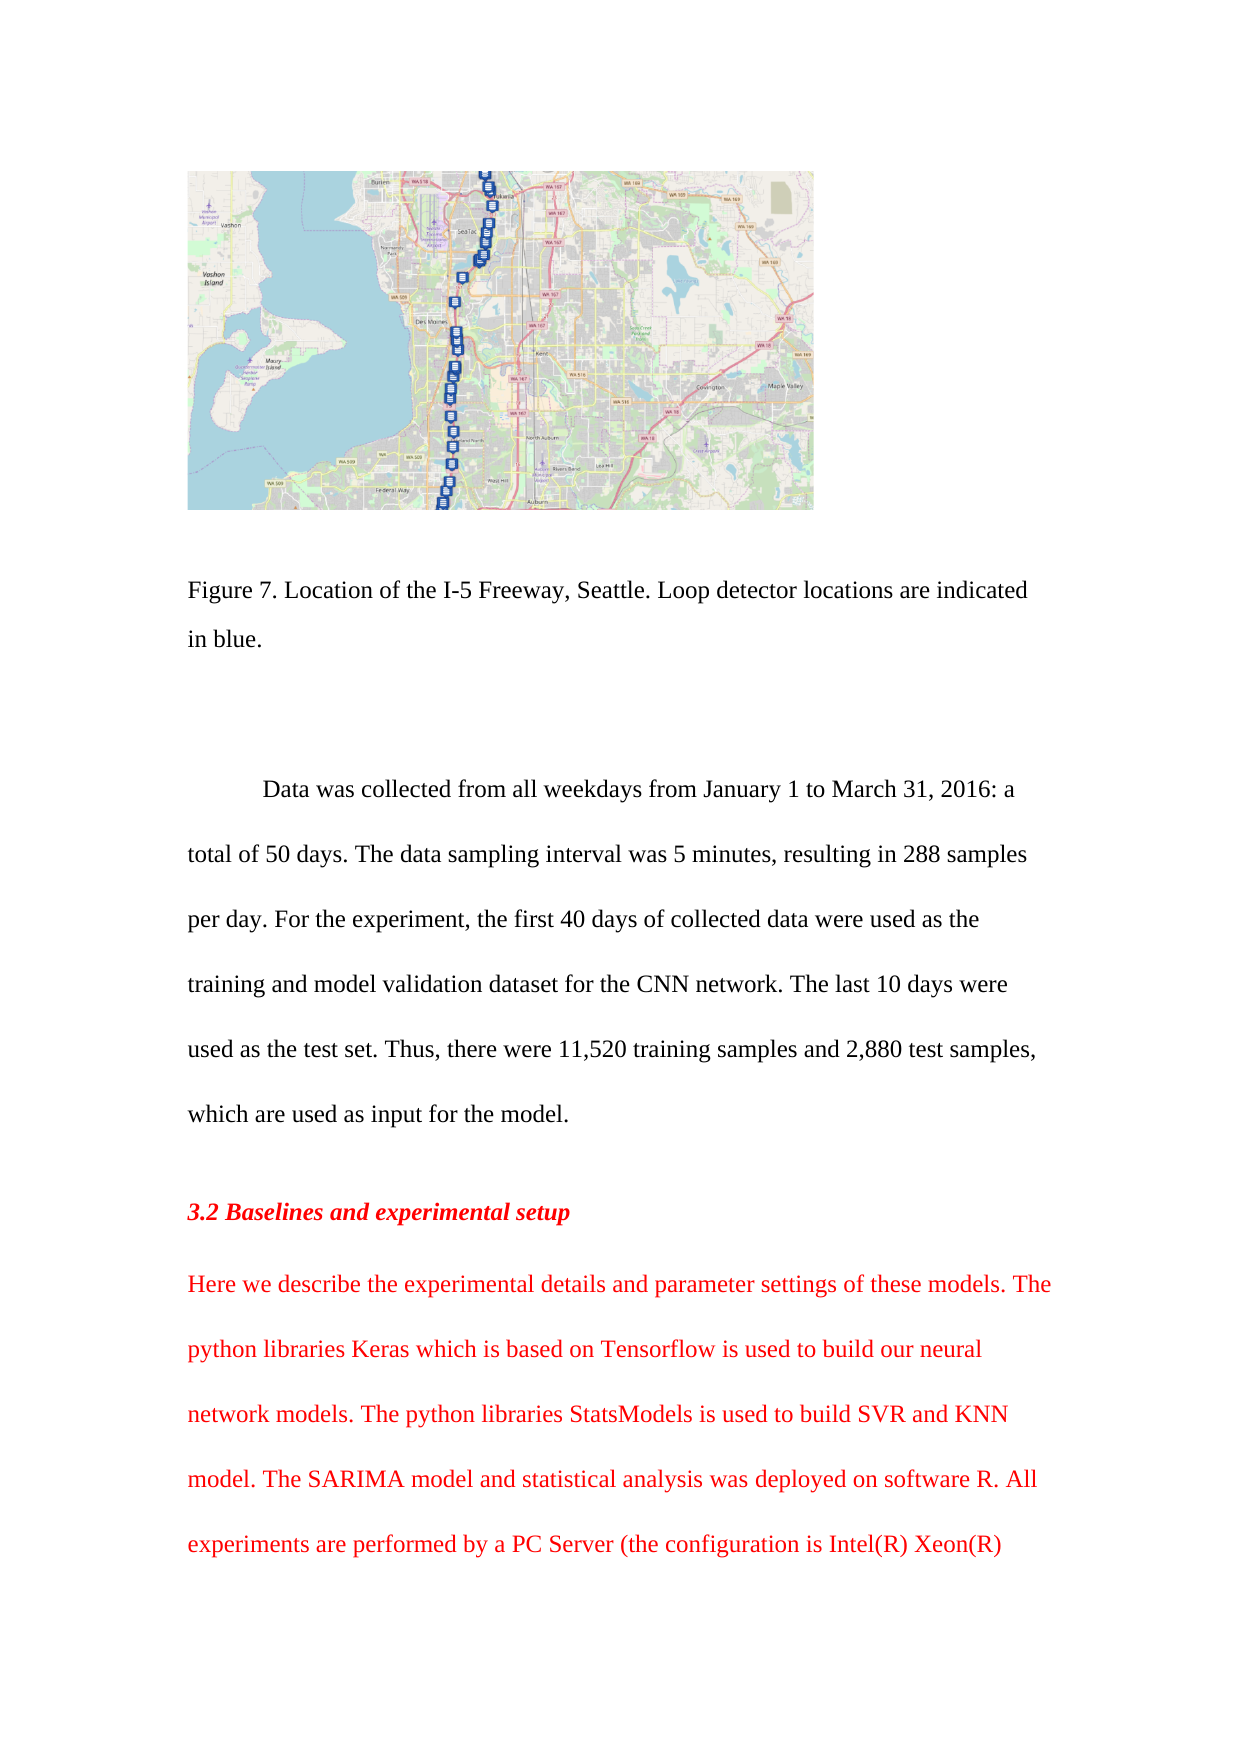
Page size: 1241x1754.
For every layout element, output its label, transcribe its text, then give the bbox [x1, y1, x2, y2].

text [187, 1267, 1053, 1560]
text Data was collected from all weekdays from January 1 to March 31, 2016: a total of 50 days. The data sampling interval was 5 minutes, resulting in 288 samples per day. For the experiment, the first 40 days of collected data were used as the training and model validation dataset for the CNN network. The last 10 days were used as the test set. Thus, there were 11,520 training samples and 2,880 test samples, which are used as input for the model. [187, 772, 1053, 1129]
subtitle 3.2 Baselines and experimental setup [187, 1196, 994, 1228]
text Figure 7. Location of the I-5 Freeway, Seattle. Loop detector locations are indicated in blue. [187, 573, 1053, 654]
picture [187, 171, 814, 510]
